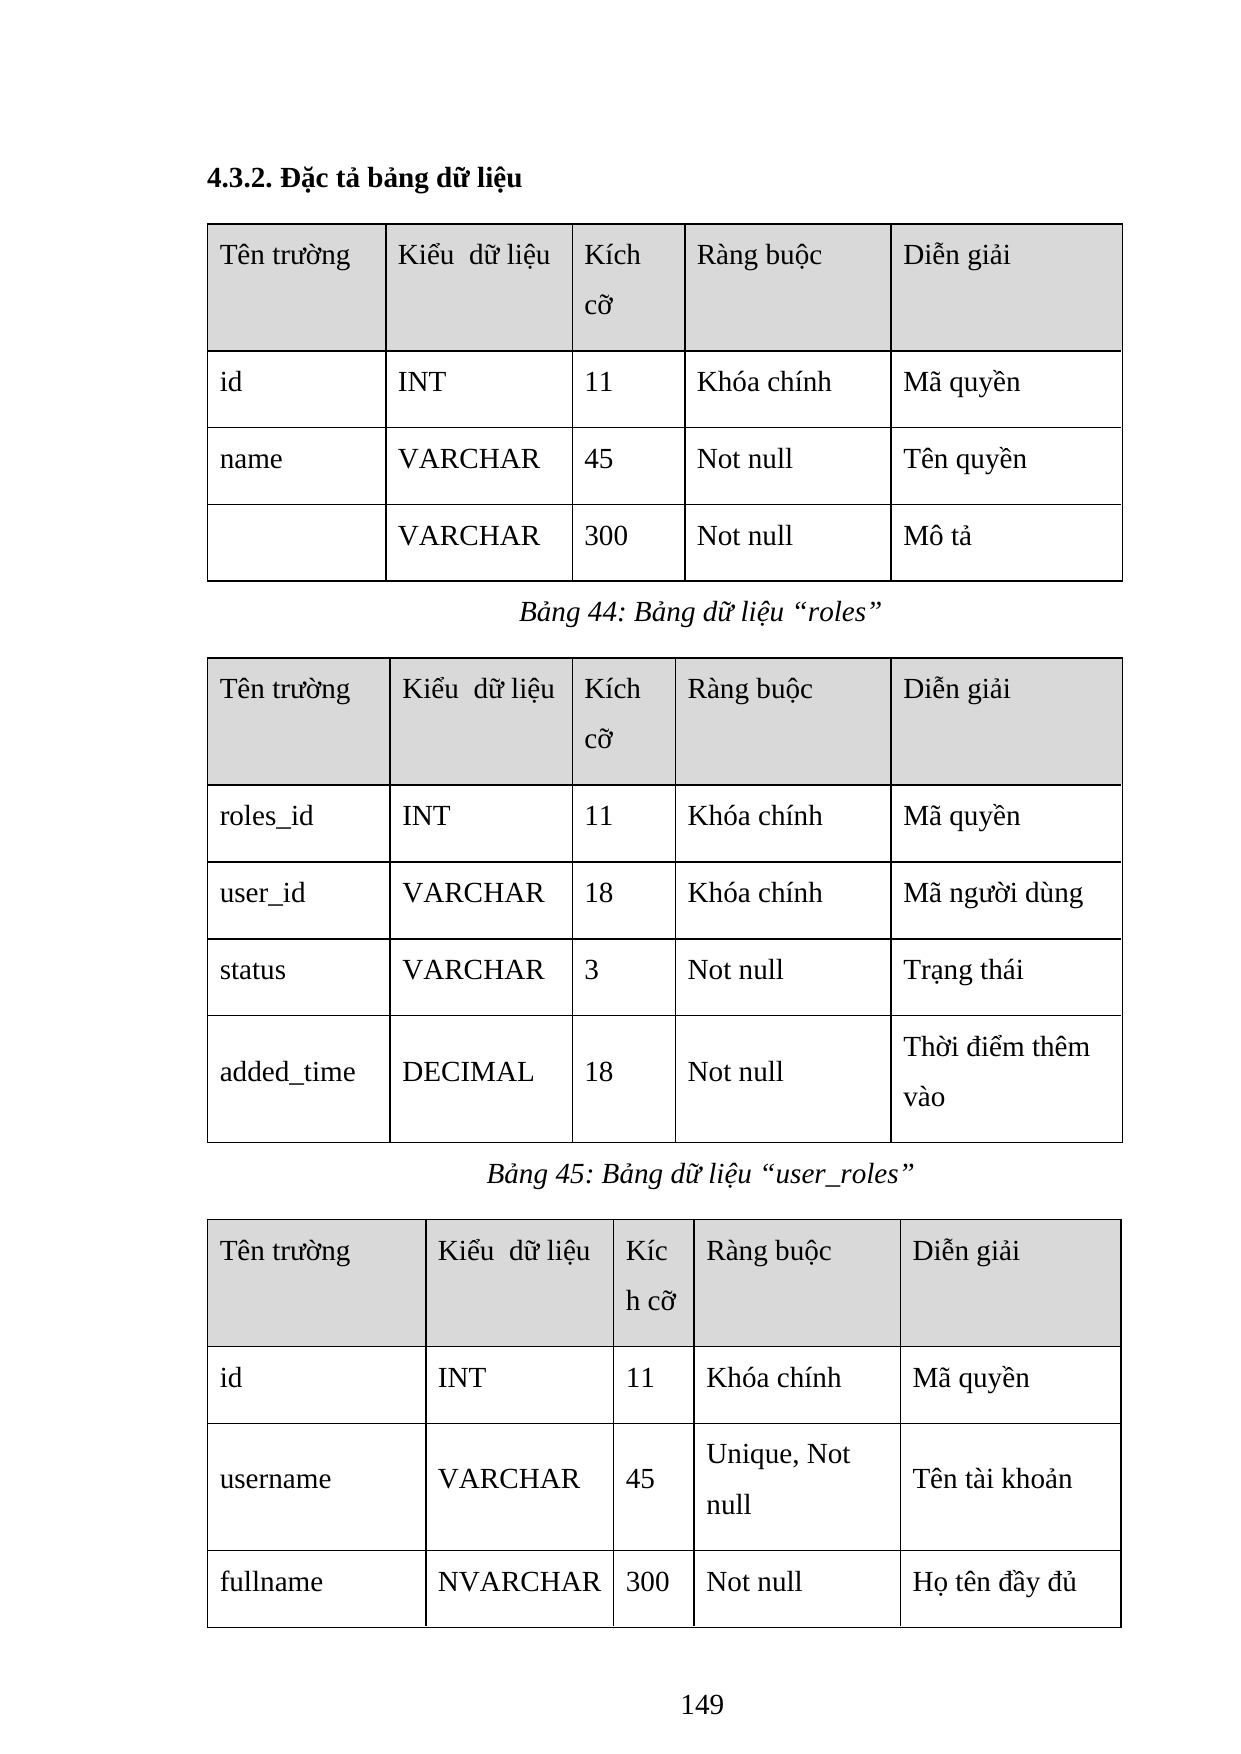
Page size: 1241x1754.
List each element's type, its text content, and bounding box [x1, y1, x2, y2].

table_header Kích cỡ [614, 1220, 693, 1346]
table_cell Not null [695, 1551, 900, 1626]
table_header Tên trường [208, 225, 385, 350]
table_cell Mã quyền [892, 784, 1122, 861]
table_cell Tên quyền [892, 427, 1122, 504]
table_header Kích cỡ [573, 659, 675, 784]
table_cell Not null [686, 428, 890, 504]
table_cell added_time [208, 1016, 389, 1142]
table_cell 11 [614, 1347, 693, 1422]
table_cell Mã quyền [892, 350, 1122, 427]
table_cell Mã người dùng [892, 861, 1122, 938]
table_header Kiểu dữ liệu [391, 659, 572, 784]
table_cell fullname [208, 1551, 425, 1626]
table_cell VARCHAR [391, 863, 572, 938]
table_cell id [208, 1347, 425, 1422]
table_header Ràng buộc [686, 225, 890, 350]
table_cell VARCHAR [387, 428, 572, 504]
table_cell Mã quyền [901, 1347, 1120, 1422]
subtitle Đặc tả bảng dữ liệu [207, 160, 1122, 194]
table_cell Khóa chính [676, 863, 890, 938]
table_header Diễn giải [901, 1220, 1120, 1346]
text Bảng 45: Bảng dữ liệu “user_roles” [207, 1156, 1122, 1189]
table_cell INT [427, 1347, 613, 1422]
table_cell [208, 505, 385, 580]
table_cell 11 [573, 786, 675, 861]
table_cell Khóa chính [686, 352, 890, 427]
table_cell 18 [573, 863, 675, 938]
table_cell status [208, 940, 389, 1015]
table_cell 45 [573, 428, 684, 504]
table_cell name [208, 428, 385, 504]
table_cell Trạng thái [892, 938, 1122, 1015]
table_cell DECIMAL [391, 1016, 572, 1142]
table_cell VARCHAR [391, 940, 572, 1015]
table_cell Not null [676, 940, 890, 1015]
table_cell Not null [686, 505, 890, 580]
table_header Kiểu dữ liệu [427, 1220, 613, 1346]
table_cell Not null [676, 1016, 890, 1142]
table_cell INT [391, 786, 572, 861]
table_cell Khóa chính [695, 1347, 900, 1422]
table_cell 3 [573, 940, 675, 1015]
table_header Ràng buộc [695, 1220, 900, 1346]
table_cell Họ tên đầy đủ [901, 1551, 1120, 1626]
table_cell 45 [614, 1424, 693, 1549]
table_header Kiểu dữ liệu [387, 225, 572, 350]
table_header Ràng buộc [676, 659, 890, 784]
table_cell Mô tả [892, 504, 1122, 580]
table_cell 18 [573, 1016, 675, 1142]
table_cell 300 [614, 1551, 693, 1626]
table_cell Khóa chính [676, 786, 890, 861]
table_header Diễn giải [892, 225, 1122, 350]
table_cell id [208, 352, 385, 427]
table_cell Thời điểm thêm vào [892, 1015, 1122, 1142]
table_cell 300 [573, 505, 684, 580]
table_cell VARCHAR [427, 1424, 613, 1549]
table_header Diễn giải [892, 659, 1122, 784]
table_cell Unique, Not null [695, 1424, 900, 1549]
table_cell VARCHAR [387, 505, 572, 580]
table_header Tên trường [208, 1220, 425, 1346]
text Bảng 44: Bảng dữ liệu “roles” [207, 594, 1122, 628]
table_cell NVARCHAR [427, 1551, 613, 1626]
table_header Kích cỡ [573, 225, 684, 350]
table_cell INT [387, 352, 572, 427]
table_cell user_id [208, 863, 389, 938]
table_cell roles_id [208, 786, 389, 861]
table_header Tên trường [208, 659, 389, 784]
table_cell username [208, 1424, 425, 1549]
table_cell Tên tài khoản [901, 1424, 1120, 1549]
table_cell 11 [573, 352, 684, 427]
